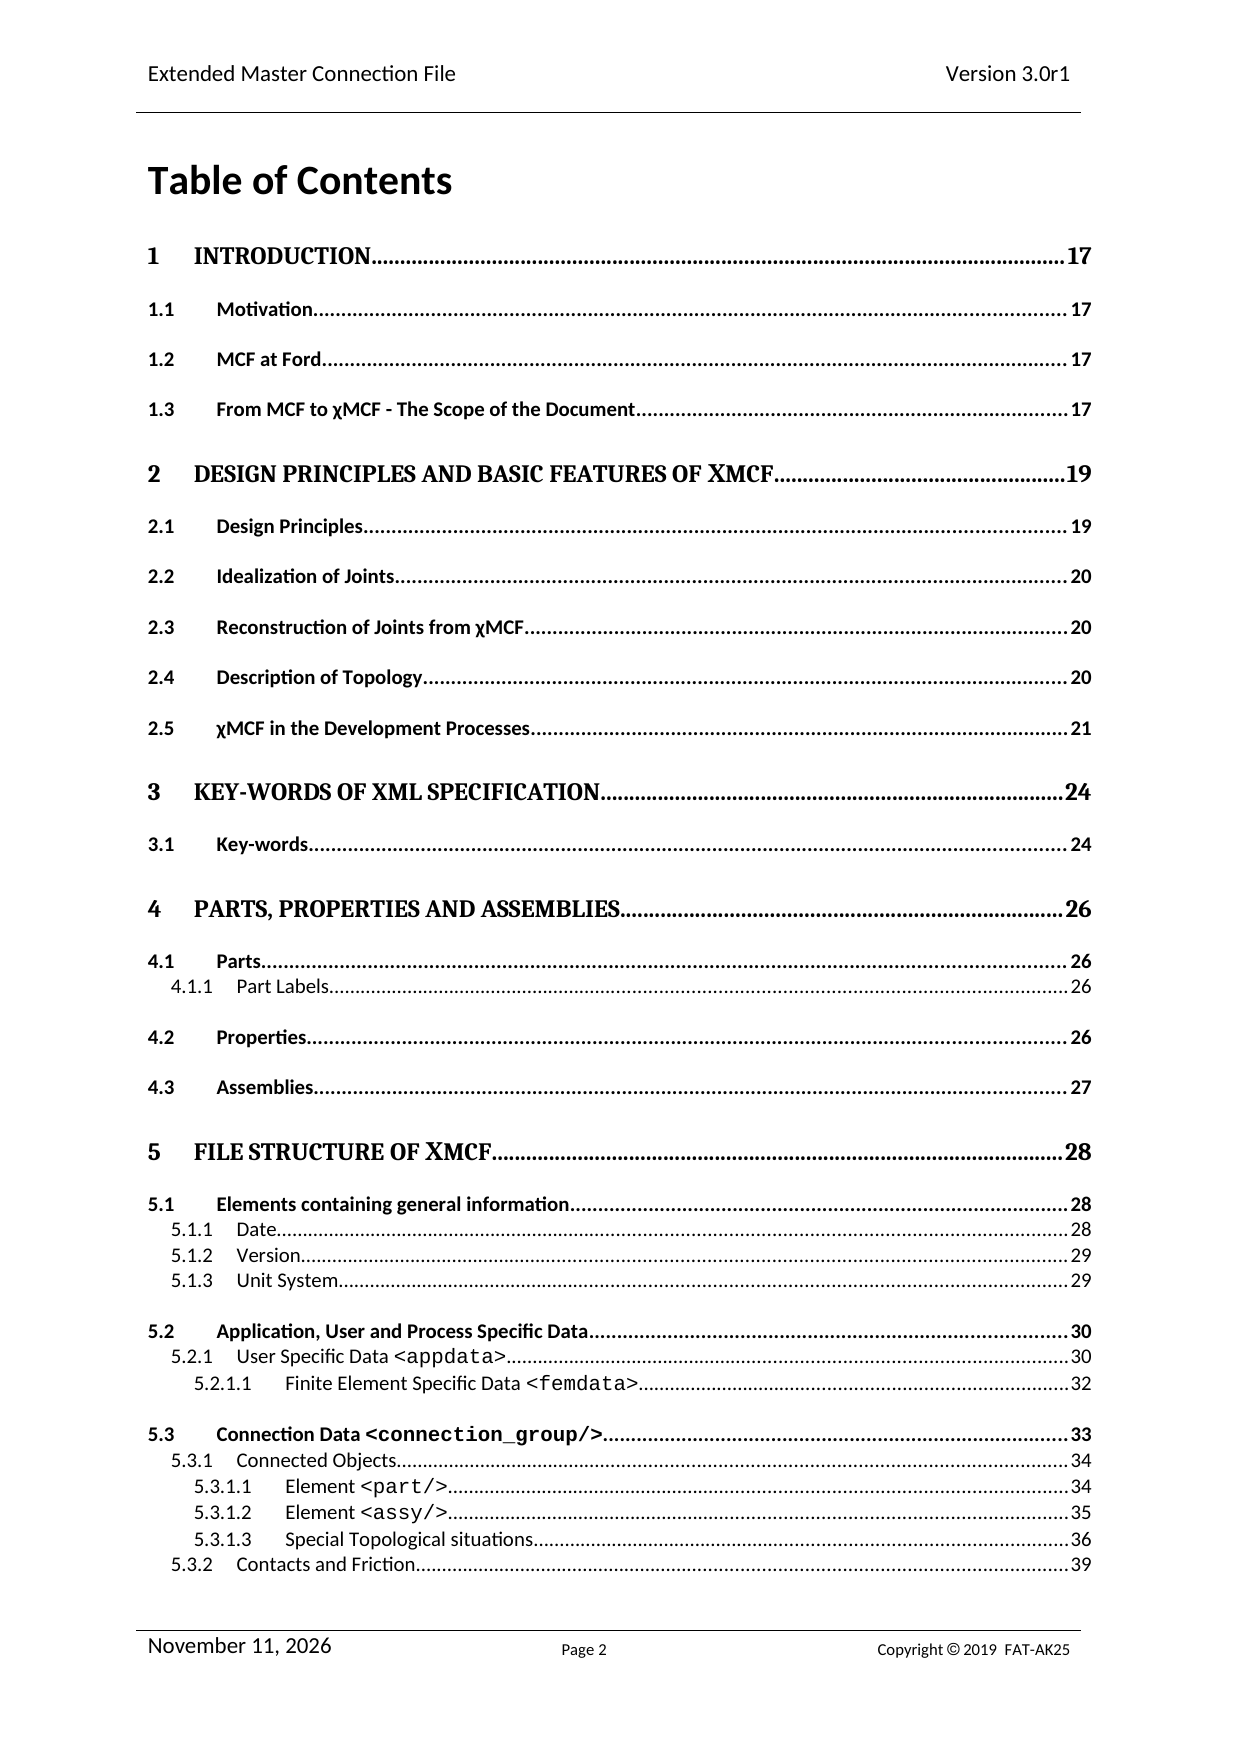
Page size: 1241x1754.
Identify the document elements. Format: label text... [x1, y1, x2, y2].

text 5.3 Connection Data <connection_group/> 33 [148, 1421, 1092, 1448]
text 4.3 Assemblies 27 [148, 1074, 1092, 1100]
text 2.1 Design Principles 19 [148, 513, 1092, 539]
text 2.2 Idealization of Joints 20 [148, 564, 1092, 589]
text 4.1.1 Part Labels 26 [171, 974, 1092, 999]
text 1.1 Motivation 17 [148, 296, 1092, 321]
text 5.3.1.1 Element <part/> 34 [193, 1473, 1092, 1499]
text 5.2.1 User Specific Data <appdata> 30 [171, 1343, 1092, 1370]
text 3.1 Key-words 24 [148, 832, 1092, 857]
text 5.3.1.2 Element <assy/> 35 [193, 1499, 1092, 1526]
text 4.1 Parts 26 [148, 948, 1092, 974]
text 1.3 From MCF to χMCF - The Scope of the Document 17 [148, 397, 1092, 422]
text 2.3 Reconstruction of Joints from χMCF 20 [148, 614, 1092, 639]
text 5.3.1 Connected Objects 34 [171, 1448, 1092, 1473]
text 5.1.3 Unit System 29 [171, 1267, 1092, 1293]
text 5.1.1 Date 28 [171, 1217, 1092, 1242]
text 2.4 Description of Topology 20 [148, 664, 1092, 690]
text 5.3.1.3 Special Topological situations 36 [193, 1526, 1092, 1551]
text Table of Contents [148, 154, 1092, 204]
text 5.1.2 Version 29 [171, 1242, 1092, 1267]
text 4.2 Properties 26 [148, 1024, 1092, 1049]
text 5.3.2 Contacts and Friction 39 [171, 1551, 1092, 1577]
text 1 Introduction 17 [148, 242, 1092, 271]
text 5.2 Application, User and Process Specific Data 30 [148, 1318, 1092, 1343]
text 2.5 χMCF in the Development Processes 21 [148, 715, 1092, 740]
text 1.2 MCF at Ford 17 [148, 346, 1092, 372]
text 5.1 Elements containing general information 28 [148, 1191, 1092, 1217]
text 5 File Structure of χMCF 28 [148, 1137, 1092, 1166]
text 3 Key-words of XML specification 24 [148, 778, 1092, 807]
text 2 Design Principles and Basic Features of χMCF 19 [148, 459, 1092, 488]
text 5.2.1.1 Finite Element Specific Data <femdata> 32 [193, 1370, 1092, 1396]
text 4 Parts, Properties and Assemblies 26 [148, 894, 1092, 923]
